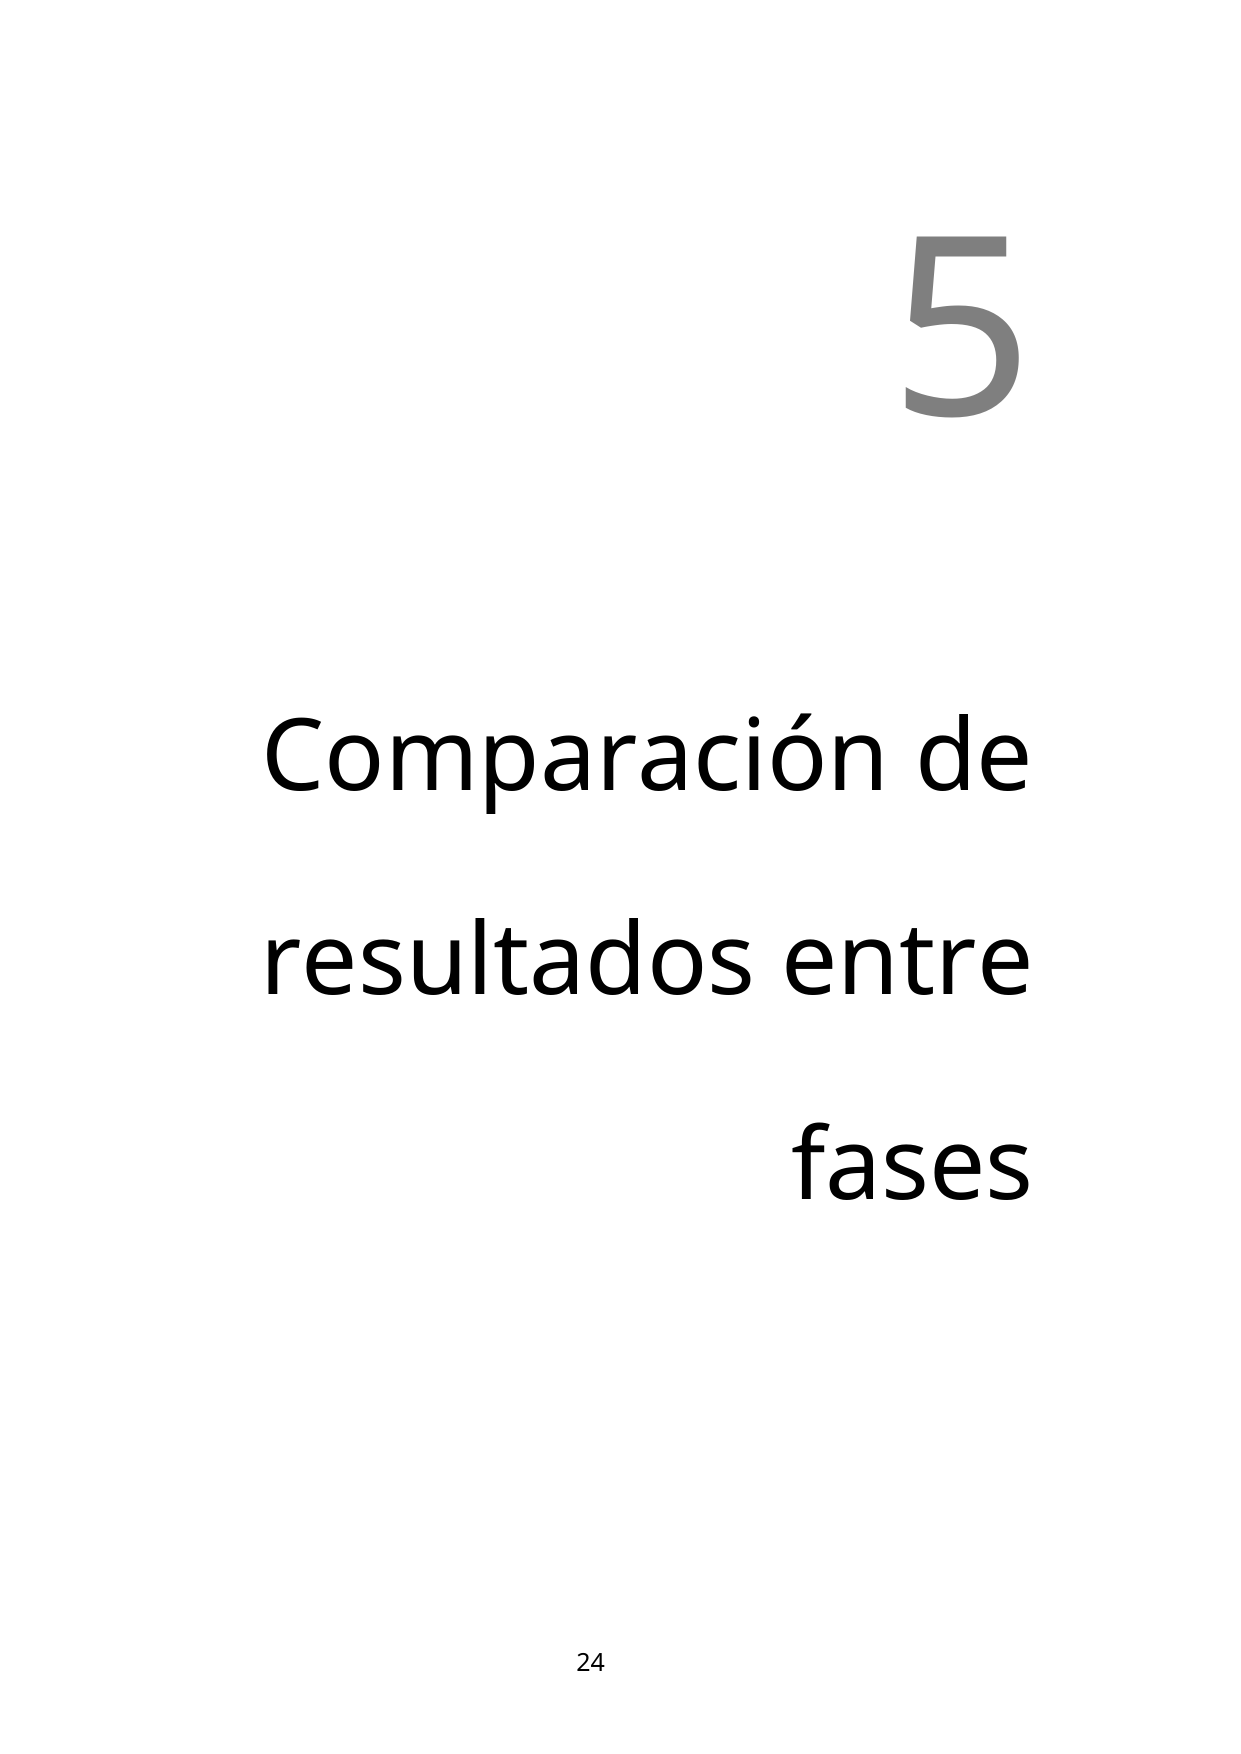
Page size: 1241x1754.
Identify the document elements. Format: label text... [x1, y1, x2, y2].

text Comparación de resultados entre fases [148, 683, 1033, 1228]
text 5 [148, 148, 1033, 488]
